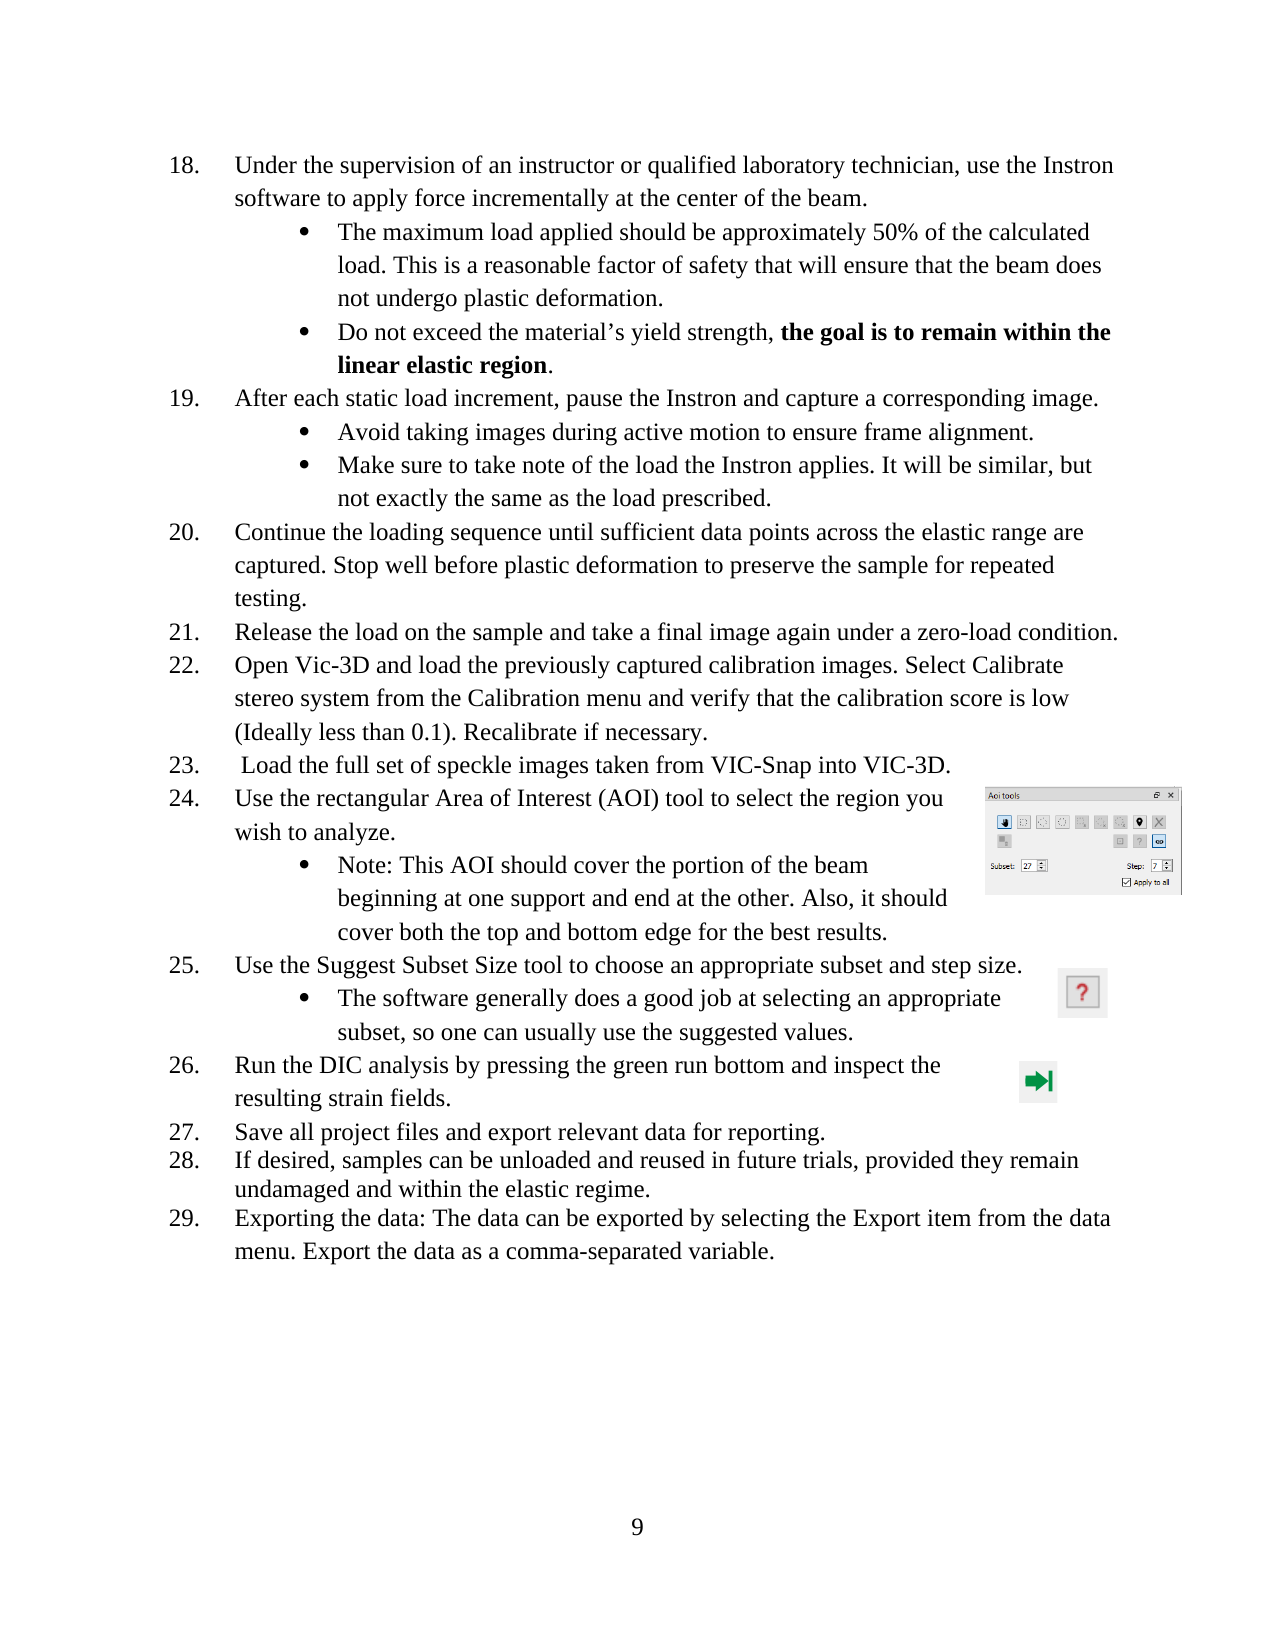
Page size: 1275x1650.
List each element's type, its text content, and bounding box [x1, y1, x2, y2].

list After each static load increment, pause the Instron and capture a corresponding image. [169, 383, 1125, 412]
list Do not exceed the material’s yield strength, the goal is to remain within the linear elastic region. [300, 317, 1125, 379]
list Use the rectangular Area of Interest (AOI) tool to select the region you wish to analyze. [169, 783, 1125, 845]
picture [985, 786, 1182, 895]
list Under the supervision of an instructor or qualified laboratory technician, use the Instron software to apply force incrementally at the center of the beam. [169, 150, 1125, 212]
list The software generally does a good job at selecting an appropriate subset, so one can usually use the suggested values. [300, 983, 1125, 1045]
list Open Vic-3D and load the previously captured calibration images. Select Calibrate stereo system from the Calibration menu and verify that the calibration score is low (Ideally less than 0.1). Recalibrate if necessary. [169, 650, 1125, 745]
picture [1057, 968, 1108, 1018]
list If desired, samples can be unloaded and reused in future trials, provided they remain undamaged and within the elastic regime. [169, 1145, 1125, 1203]
list Avoid taking images during active motion to ensure frame alignment. [300, 417, 1125, 445]
list Exporting the data: The data can be exported by selecting the Export item from the data menu. Export the data as a comma-separated variable. [169, 1203, 1125, 1265]
list Save all project files and export relevant data for reporting. [169, 1117, 1125, 1145]
picture [1019, 1061, 1058, 1103]
list Use the Suggest Subset Size tool to choose an appropriate subset and step size. [169, 950, 1125, 979]
list Run the DIC analysis by pressing the green run bottom and inspect the resulting strain fields. [169, 1050, 1125, 1112]
list Release the load on the sample and take a final image again under a zero-load condition. [169, 617, 1125, 645]
list Continue the loading sequence until sufficient data points across the elastic range are captured. Stop well before plastic deformation to preserve the sample for repeated testing. [169, 517, 1125, 612]
list Note: This AOI should cover the portion of the beam beginning at one support and end at the other. Also, it should cover both the top and bottom edge for the best results. [300, 850, 1125, 945]
list The maximum load applied should be approximately 50% of the calculated load. This is a reasonable factor of safety that will ensure that the beam does not undergo plastic deformation. [300, 217, 1125, 312]
list Load the full set of speckle images taken from VIC-Snap into VIC-3D. [169, 750, 1125, 779]
list Make sure to take note of the load the Instron applies. It will be similar, but not exactly the same as the load prescribed. [300, 450, 1125, 512]
